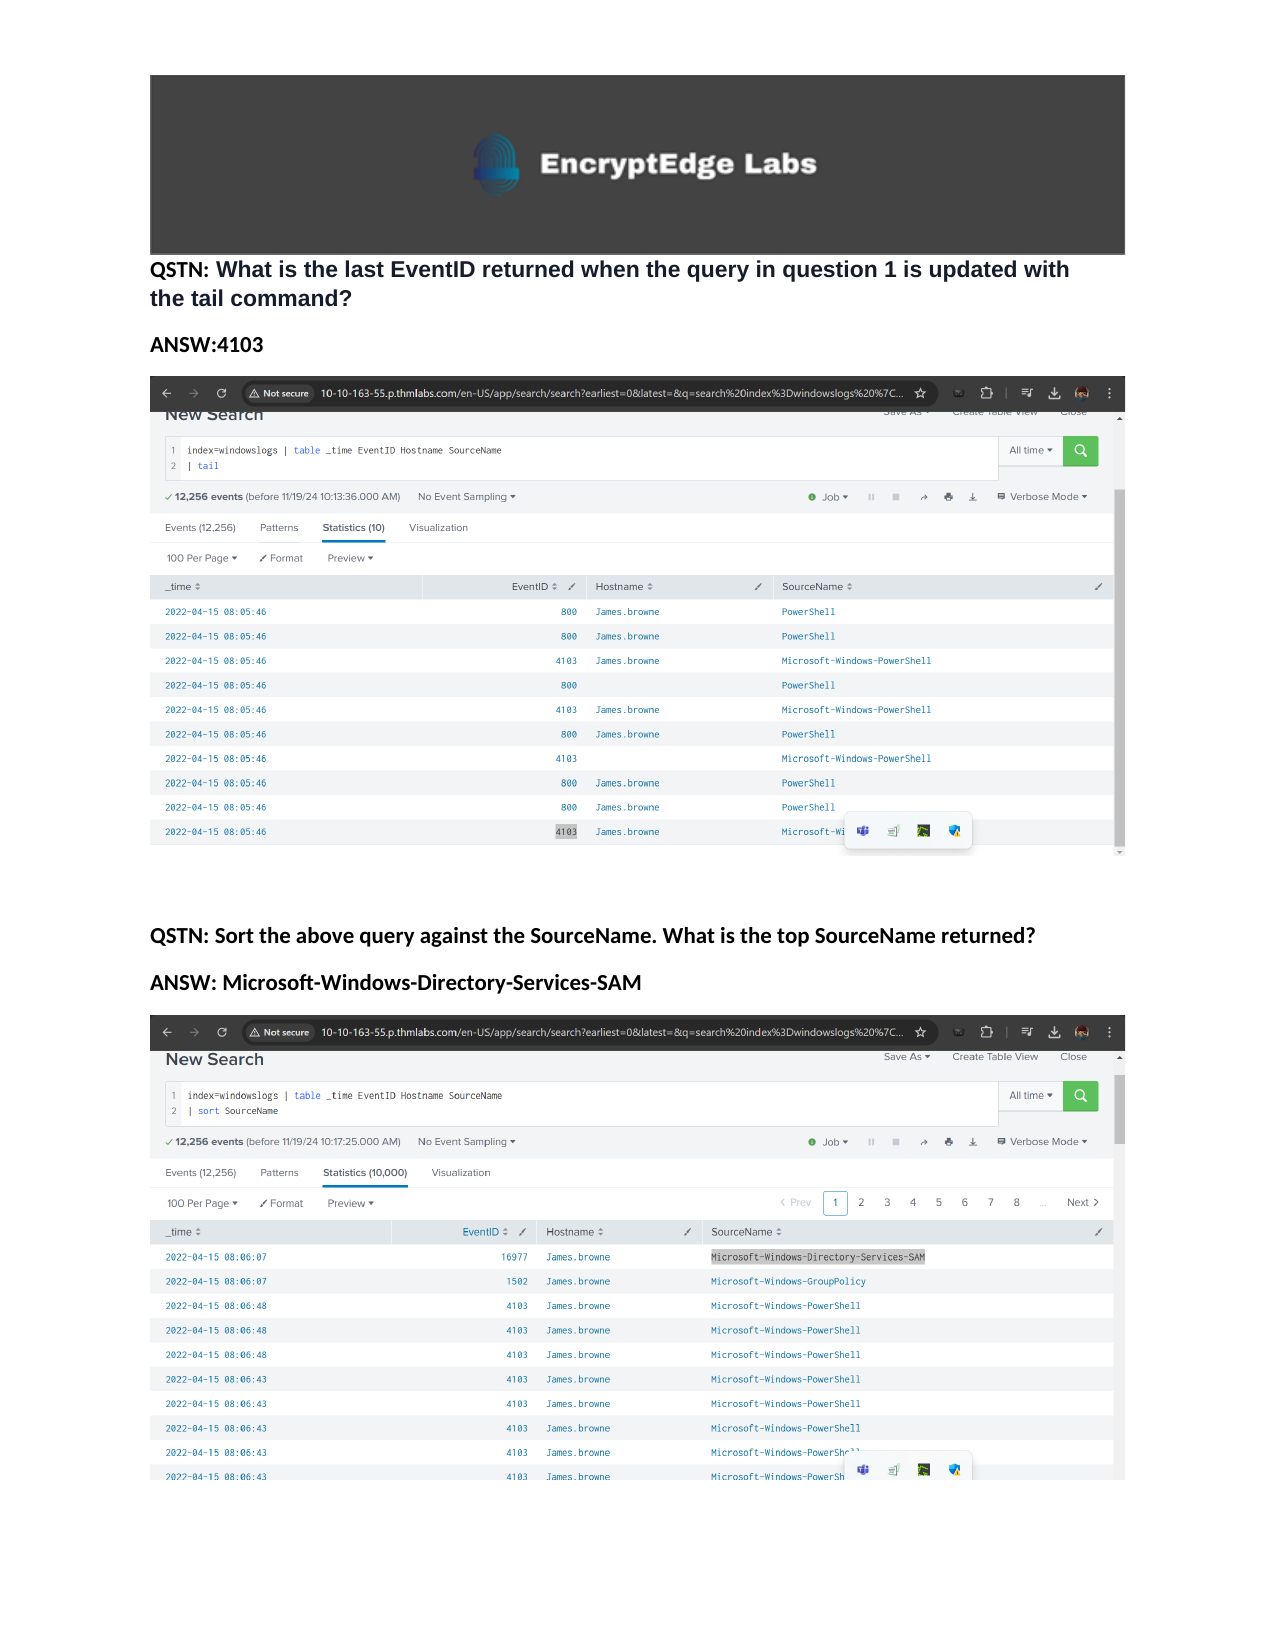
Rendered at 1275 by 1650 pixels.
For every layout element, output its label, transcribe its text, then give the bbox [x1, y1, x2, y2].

text QSTN: What is the last EventID returned when the query in question 1 is updated with the tail command? [150, 255, 1125, 311]
picture [150, 1015, 1125, 1480]
picture [150, 75, 1125, 255]
picture [150, 376, 1125, 856]
text QSTN: Sort the above query against the SourceName. What is the top SourceName returned? [150, 921, 1125, 949]
text ANSW: Microsoft-Windows-Directory-Services-SAM [150, 968, 1125, 996]
text ANSW:4103 [150, 330, 1125, 358]
